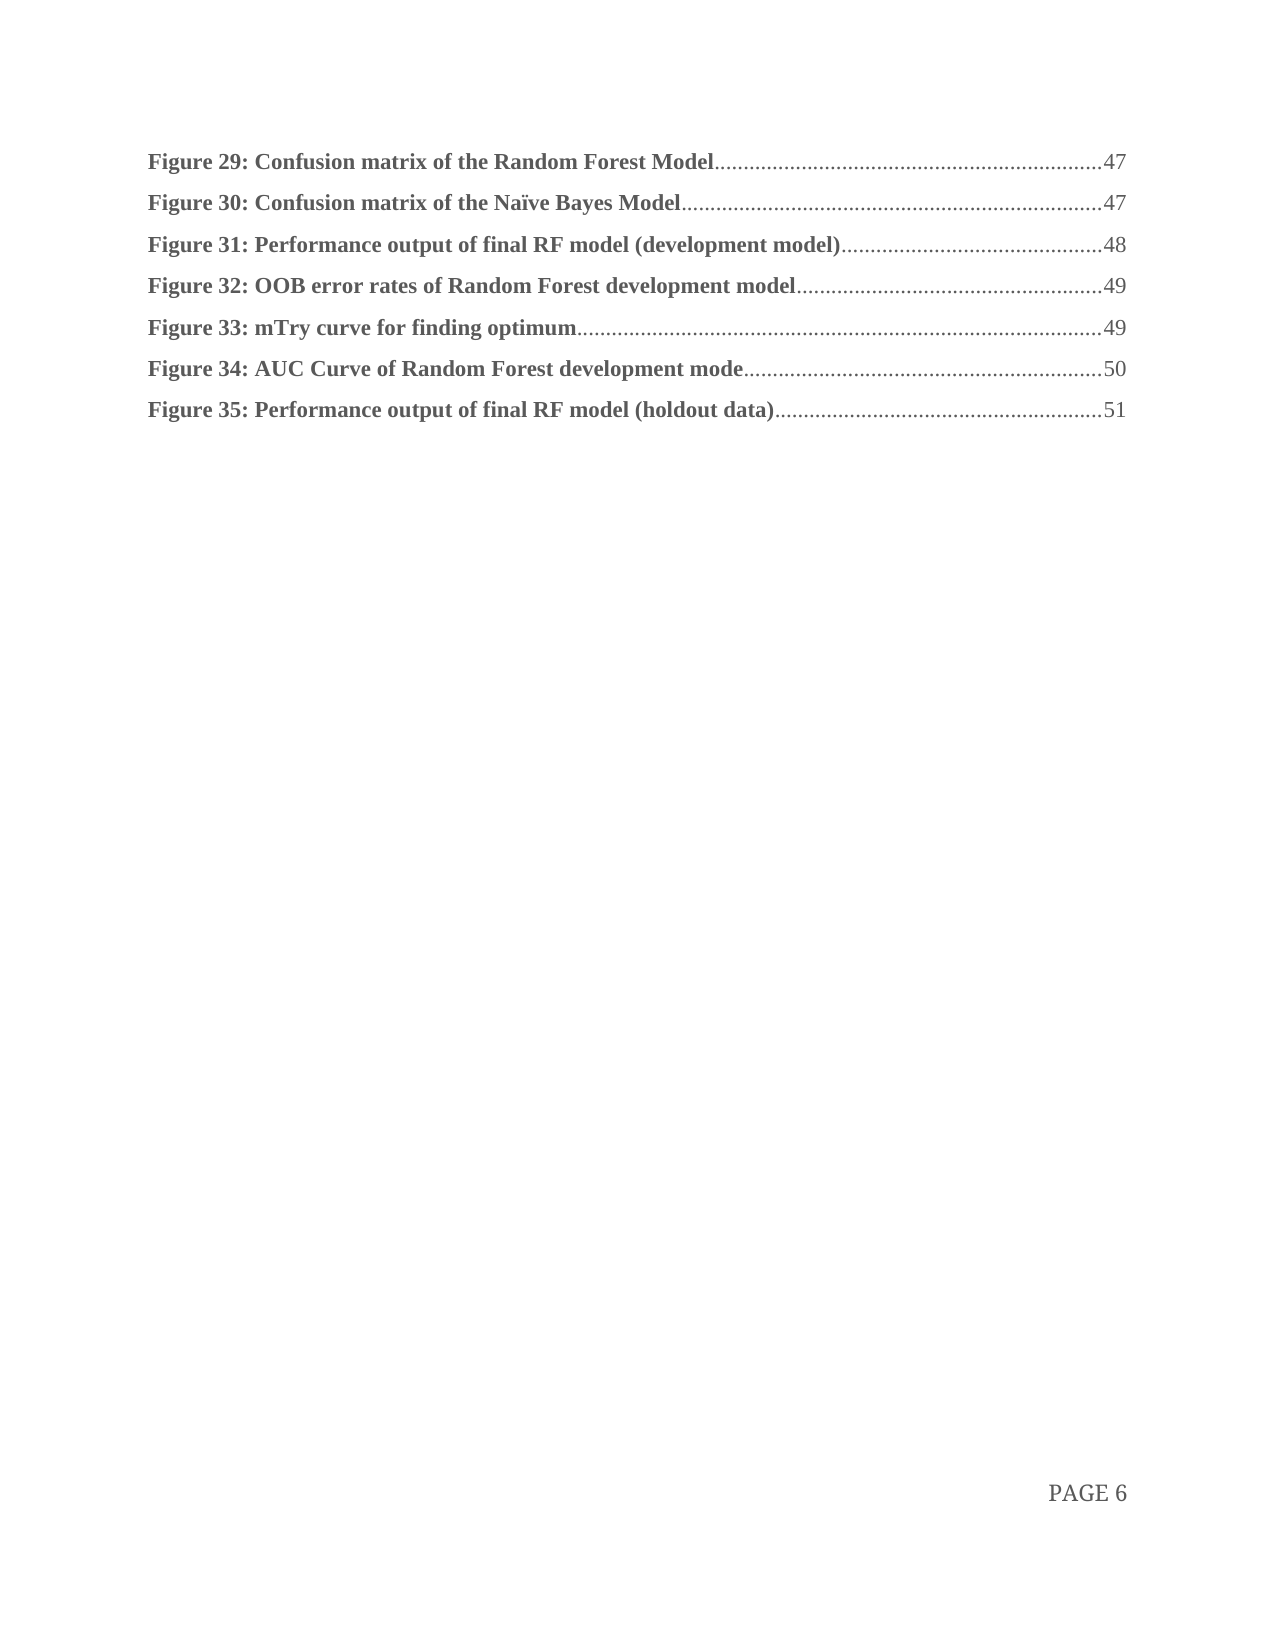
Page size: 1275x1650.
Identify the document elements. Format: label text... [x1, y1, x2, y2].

text Figure 29: Confusion matrix of the Random Forest Model 47 [148, 148, 1127, 174]
text Figure 32: OOB error rates of Random Forest development model 49 [148, 272, 1127, 298]
text Figure 30: Confusion matrix of the Naïve Bayes Model 47 [148, 189, 1127, 216]
text Figure 34: AUC Curve of Random Forest development mode 50 [148, 355, 1127, 381]
text Figure 35: Performance output of final RF model (holdout data) 51 [148, 396, 1127, 423]
text Figure 31: Performance output of final RF model (development model) 48 [148, 231, 1127, 257]
text Figure 33: mTry curve for finding optimum 49 [148, 313, 1127, 340]
